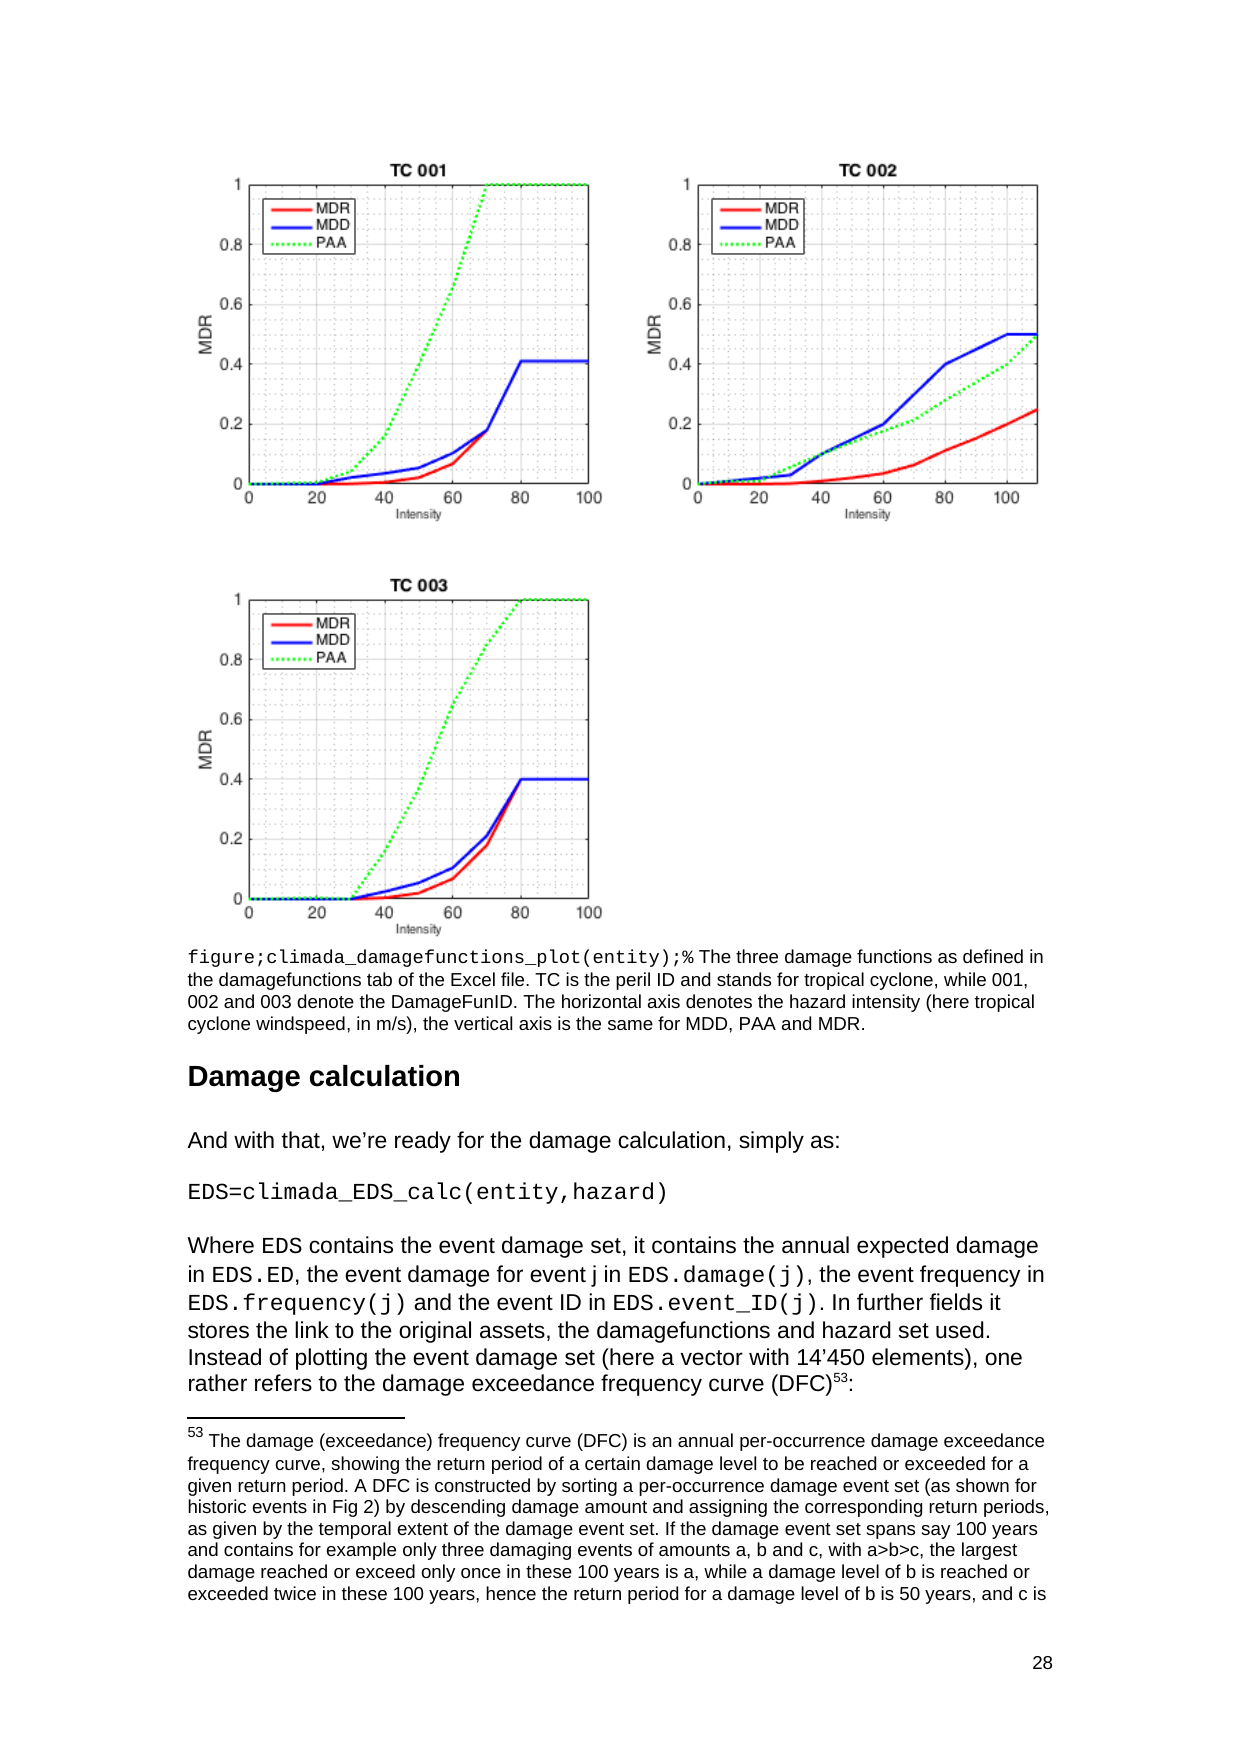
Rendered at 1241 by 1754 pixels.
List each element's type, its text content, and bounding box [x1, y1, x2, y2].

picture [187, 150, 1052, 946]
text EDS=climada_EDS_calc(entity,hazard) [187, 1180, 1053, 1206]
text Where EDS contains the event damage set, it contains the annual expected damage in EDS.ED, the event damage for event j in EDS.damage(j), the event frequency in EDS.frequency(j) and the event ID in EDS.event_ID(j). In further fields it stores the link to the original assets, the damagefunctions and hazard set used. Instead of plotting the event damage set (here a vector with 14’450 elements), one rather refers to the damage exceedance frequency curve (DFC): [187, 1232, 1053, 1396]
text And with that, we’re ready for the damage calculation, simply as: [187, 1127, 1053, 1154]
subtitle Damage calculation [187, 1059, 1053, 1092]
text figure;climada_damagefunctions_plot(entity);% The three damage functions as defined in the damagefunctions tab of the Excel file. TC is the peril ID and stands for tropical cyclone, while 001, 002 and 003 denote the DamageFunID. The horizontal axis denotes the hazard intensity (here tropical cyclone windspeed, in m/s), the vertical axis is the same for MDD, PAA and MDR. [187, 946, 1053, 1034]
